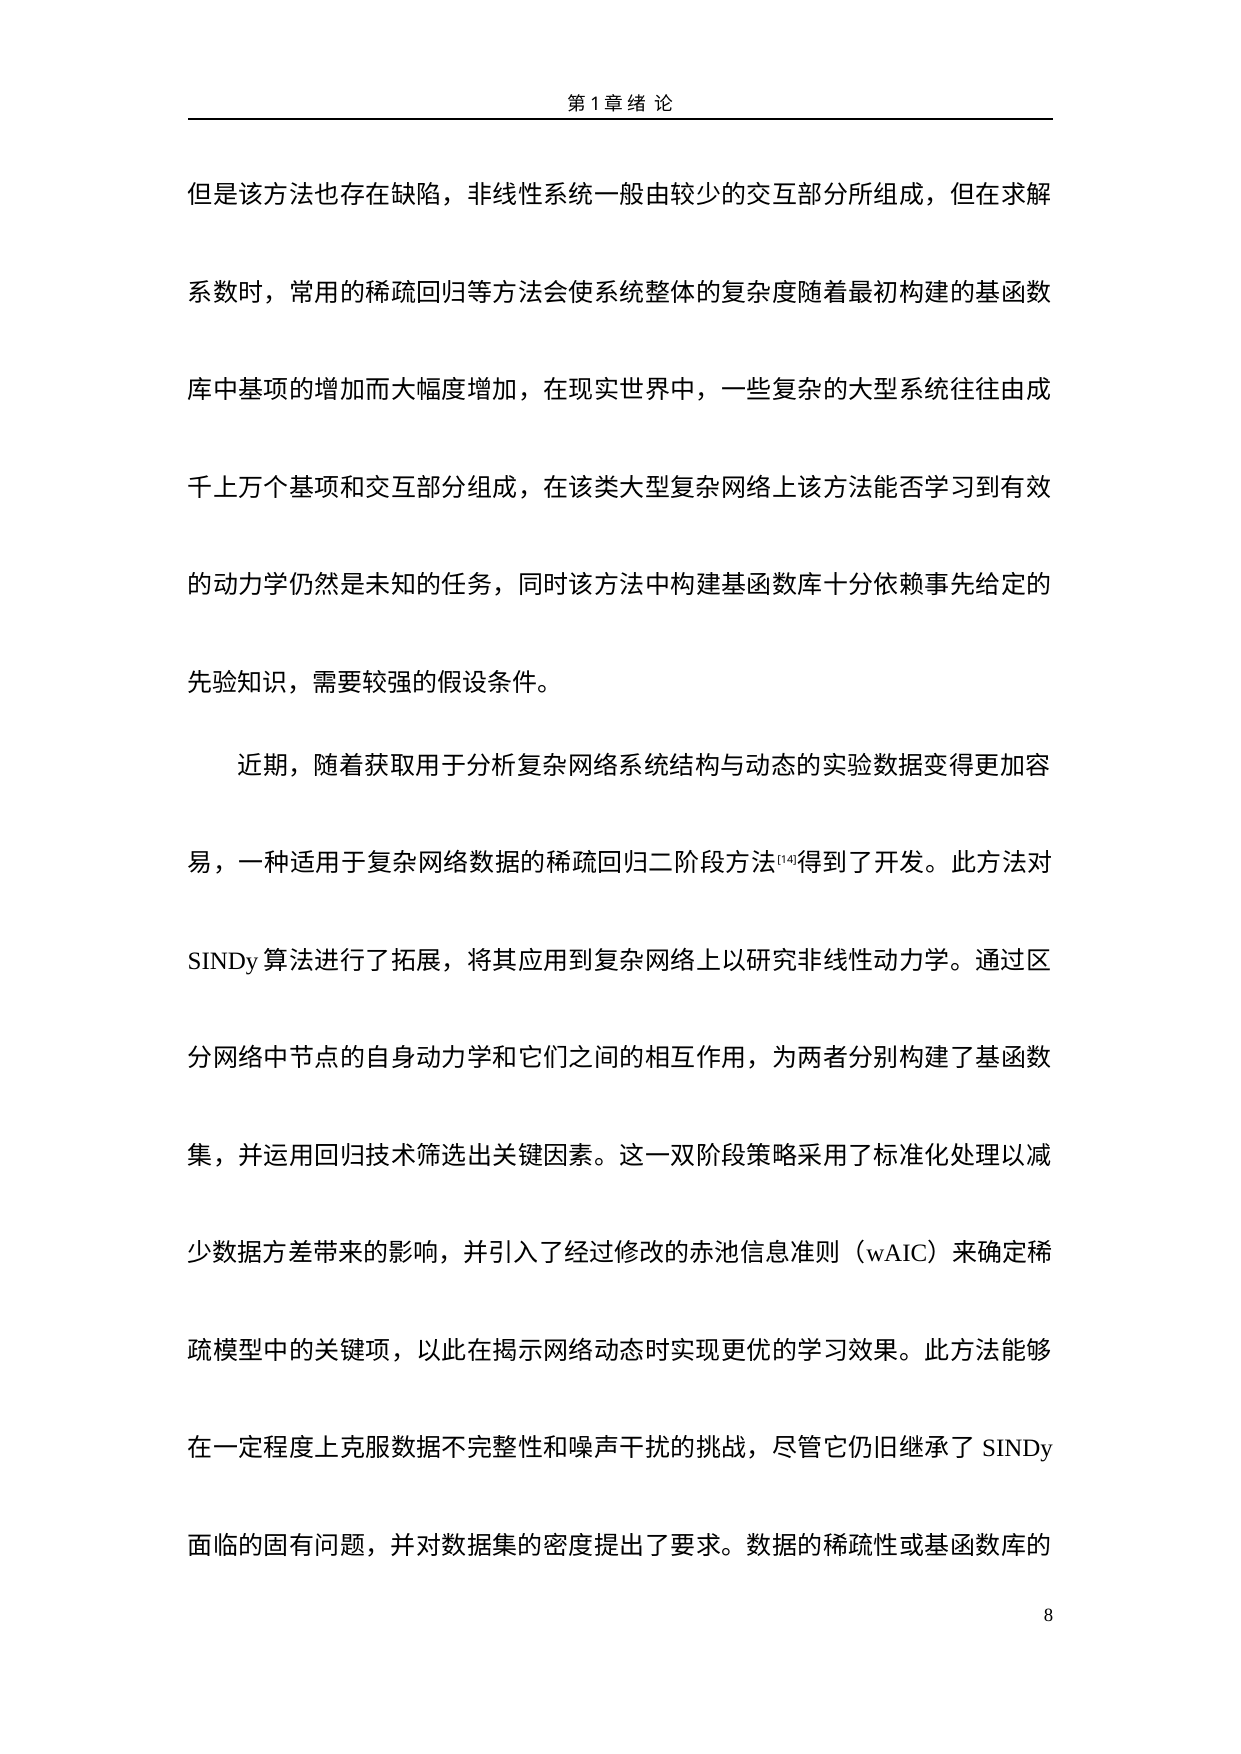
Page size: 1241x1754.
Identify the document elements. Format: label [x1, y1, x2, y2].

text [187, 160, 1053, 713]
text [187, 731, 1053, 1576]
